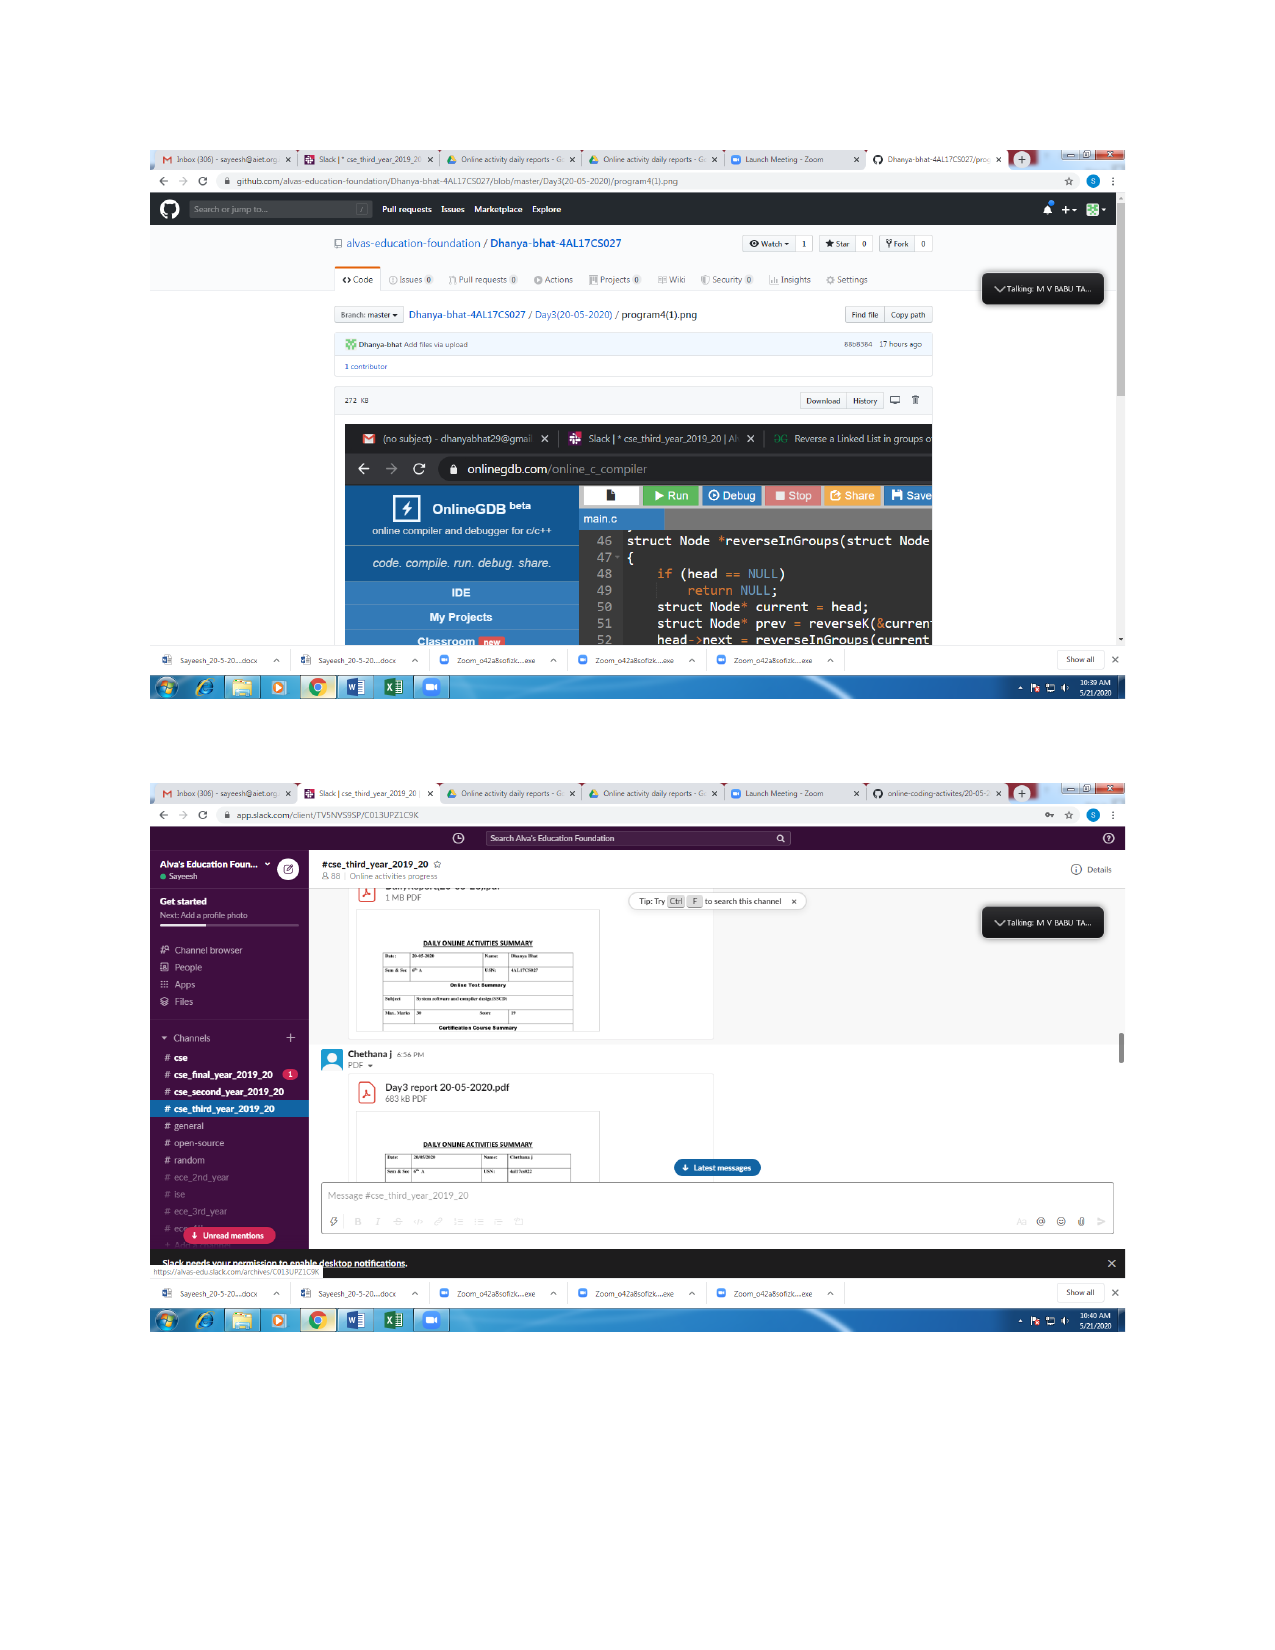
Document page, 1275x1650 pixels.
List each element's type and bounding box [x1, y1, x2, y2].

picture [150, 783, 1125, 1332]
picture [150, 150, 1125, 699]
